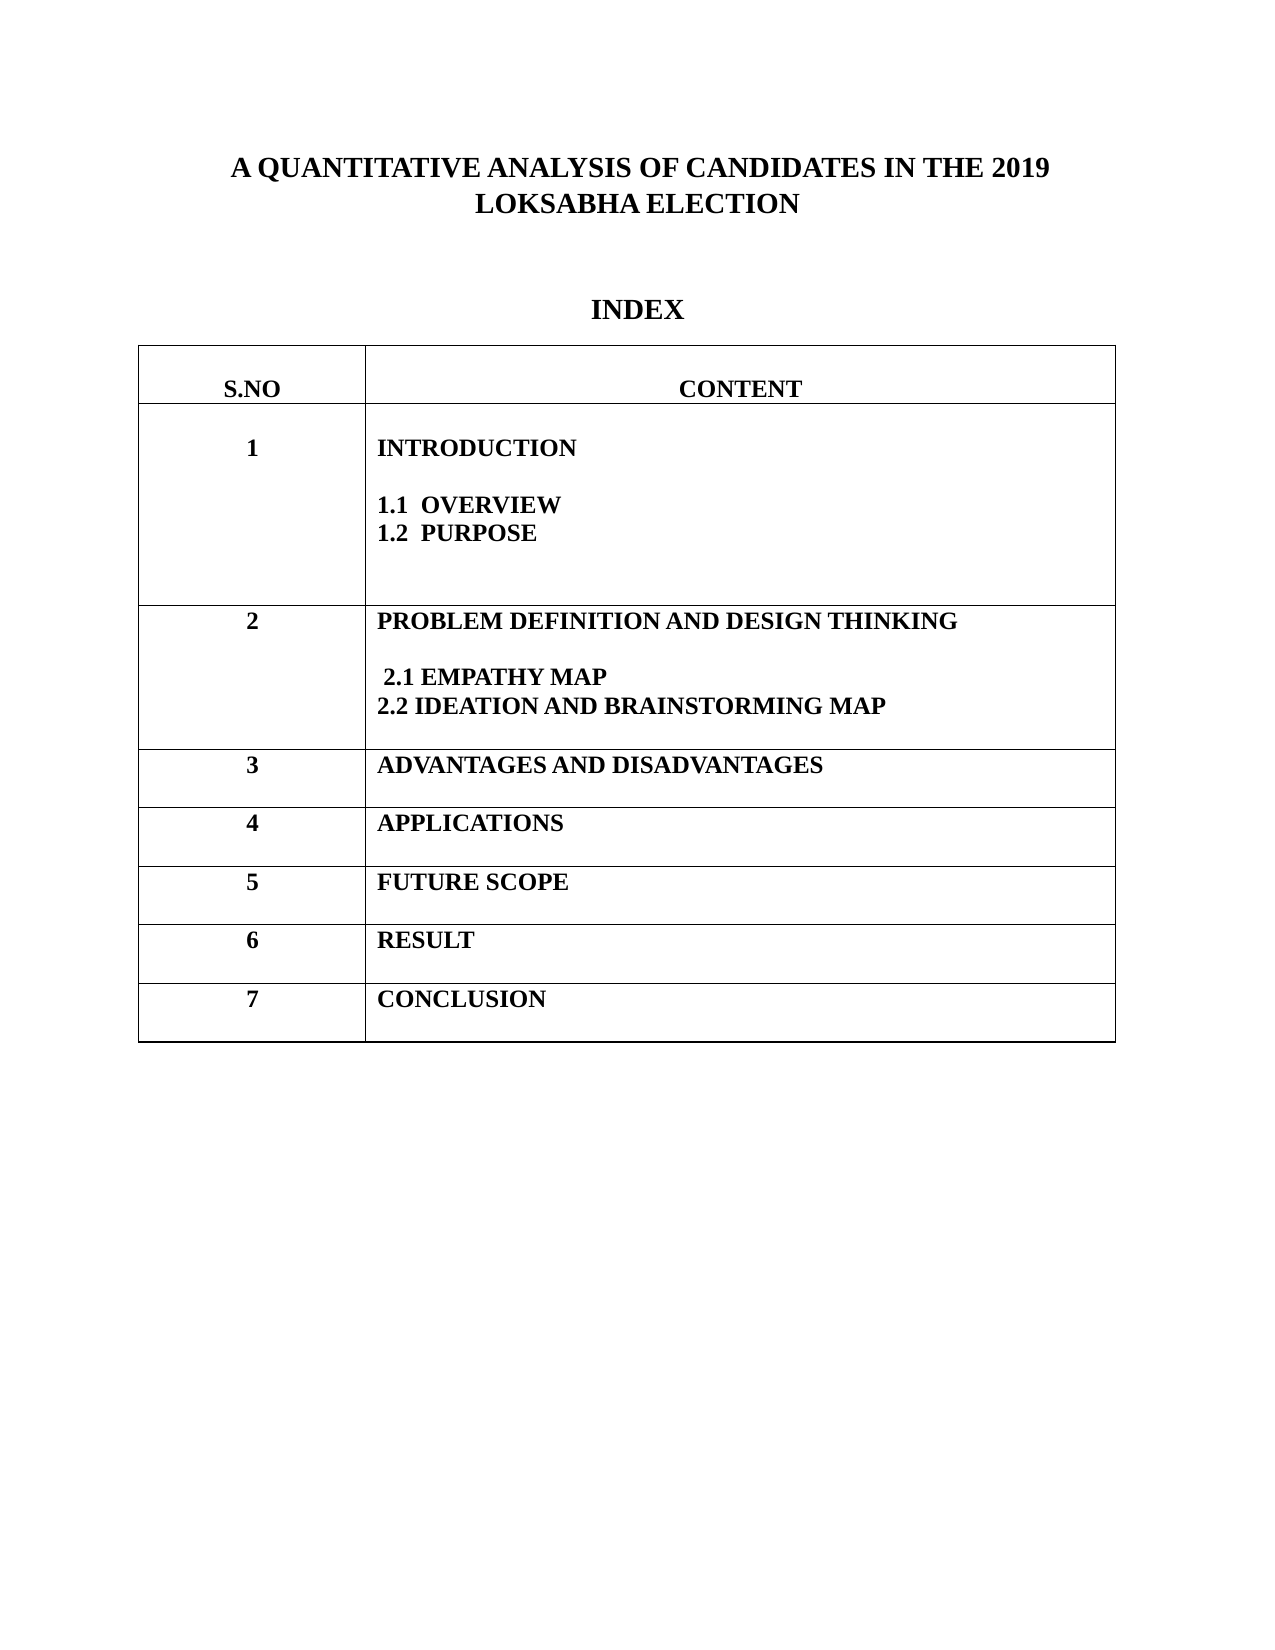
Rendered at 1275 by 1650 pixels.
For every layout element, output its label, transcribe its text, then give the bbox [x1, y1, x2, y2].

table_cell PROBLEM DEFINITION AND DESIGN THINKING 2.1 EMPATHY MAP 2.2 IDEATION AND BRAINSTORMING MAP [366, 606, 1115, 749]
table_cell 4 [139, 808, 365, 866]
table_cell APPLICATIONS [366, 808, 1115, 866]
table_cell CONCLUSION [366, 984, 1115, 1041]
table_cell 7 [139, 984, 365, 1041]
table_cell 3 [139, 750, 365, 807]
table_cell 1 [139, 404, 365, 605]
table_cell FUTURE SCOPE [366, 867, 1115, 924]
table_cell RESULT [366, 925, 1115, 983]
text A QUANTITATIVE ANALYSIS OF CANDIDATES IN THE 2019 LOKSABHA ELECTION [150, 150, 1125, 220]
table_cell 5 [139, 867, 365, 924]
table_header CONTENT [366, 346, 1115, 403]
table_cell 2 [139, 606, 365, 749]
table_cell ADVANTAGES AND DISADVANTAGES [366, 750, 1115, 807]
table_cell INTRODUCTION 1.1 OVERVIEW 1.2 PURPOSE [366, 404, 1115, 605]
text INDEX [150, 292, 1125, 325]
table_header S.NO [139, 346, 365, 403]
table_cell 6 [139, 925, 365, 983]
